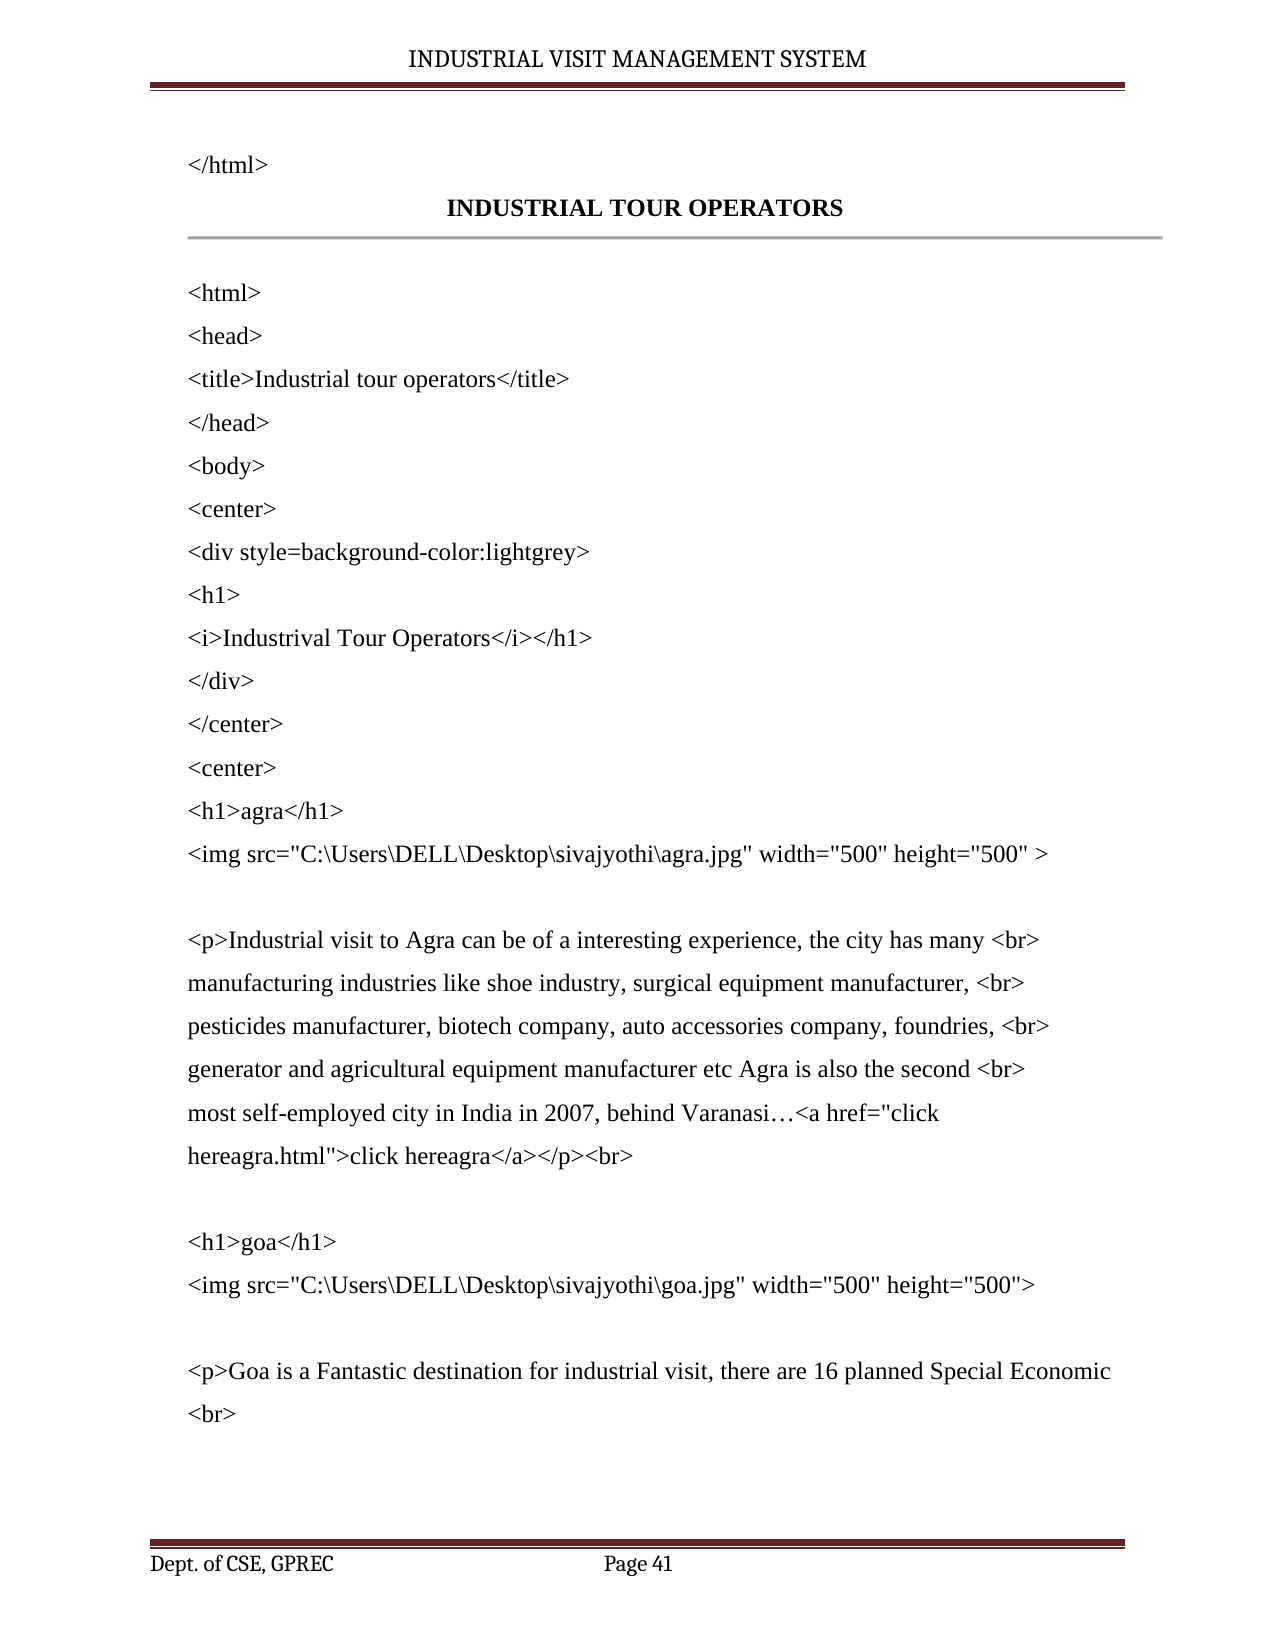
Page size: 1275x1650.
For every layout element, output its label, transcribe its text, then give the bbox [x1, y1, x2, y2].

text <h1>agra</h1> [187, 796, 1125, 824]
text <i>Industrival Tour Operators</i></h1> [187, 623, 1125, 652]
text </center> [187, 709, 1125, 738]
text INDUSTRIAL TOUR OPERATORS [187, 193, 1125, 222]
text pesticides manufacturer, biotech company, auto accessories company, foundries, <br> [187, 1011, 1125, 1040]
text </div> [187, 666, 1125, 695]
text </head> [187, 408, 1125, 436]
text <html> [187, 278, 1125, 307]
text <body> [187, 451, 1125, 479]
text generator and agricultural equipment manufacturer etc Agra is also the second <br> [187, 1054, 1125, 1083]
text <center> [187, 494, 1125, 523]
text <div style=background-color:lightgrey> [187, 537, 1125, 566]
text <title>Industrial tour operators</title> [187, 364, 1125, 393]
text <head> [187, 321, 1125, 350]
text manufacturing industries like shoe industry, surgical equipment manufacturer, <br> [187, 968, 1125, 997]
text most self-employed city in India in 2007, behind Varanasi…<a href="click hereagra.html">click hereagra</a></p><br> [187, 1098, 1125, 1169]
text <h1> [187, 580, 1125, 609]
text </html> [187, 150, 1125, 179]
text <p>Industrial visit to Agra can be of a interesting experience, the city has many <br> [187, 925, 1125, 954]
text <img src="C:\Users\DELL\Desktop\sivajyothi\agra.jpg" width="500" height="500" > [187, 839, 1125, 868]
text <center> [187, 753, 1125, 781]
text <img src="C:\Users\DELL\Desktop\sivajyothi\goa.jpg" width="500" height="500"> [187, 1270, 1125, 1299]
text <p>Goa is a Fantastic destination for industrial visit, there are 16 planned Special Economic <br> [187, 1356, 1125, 1428]
text <h1>goa</h1> [187, 1227, 1125, 1256]
